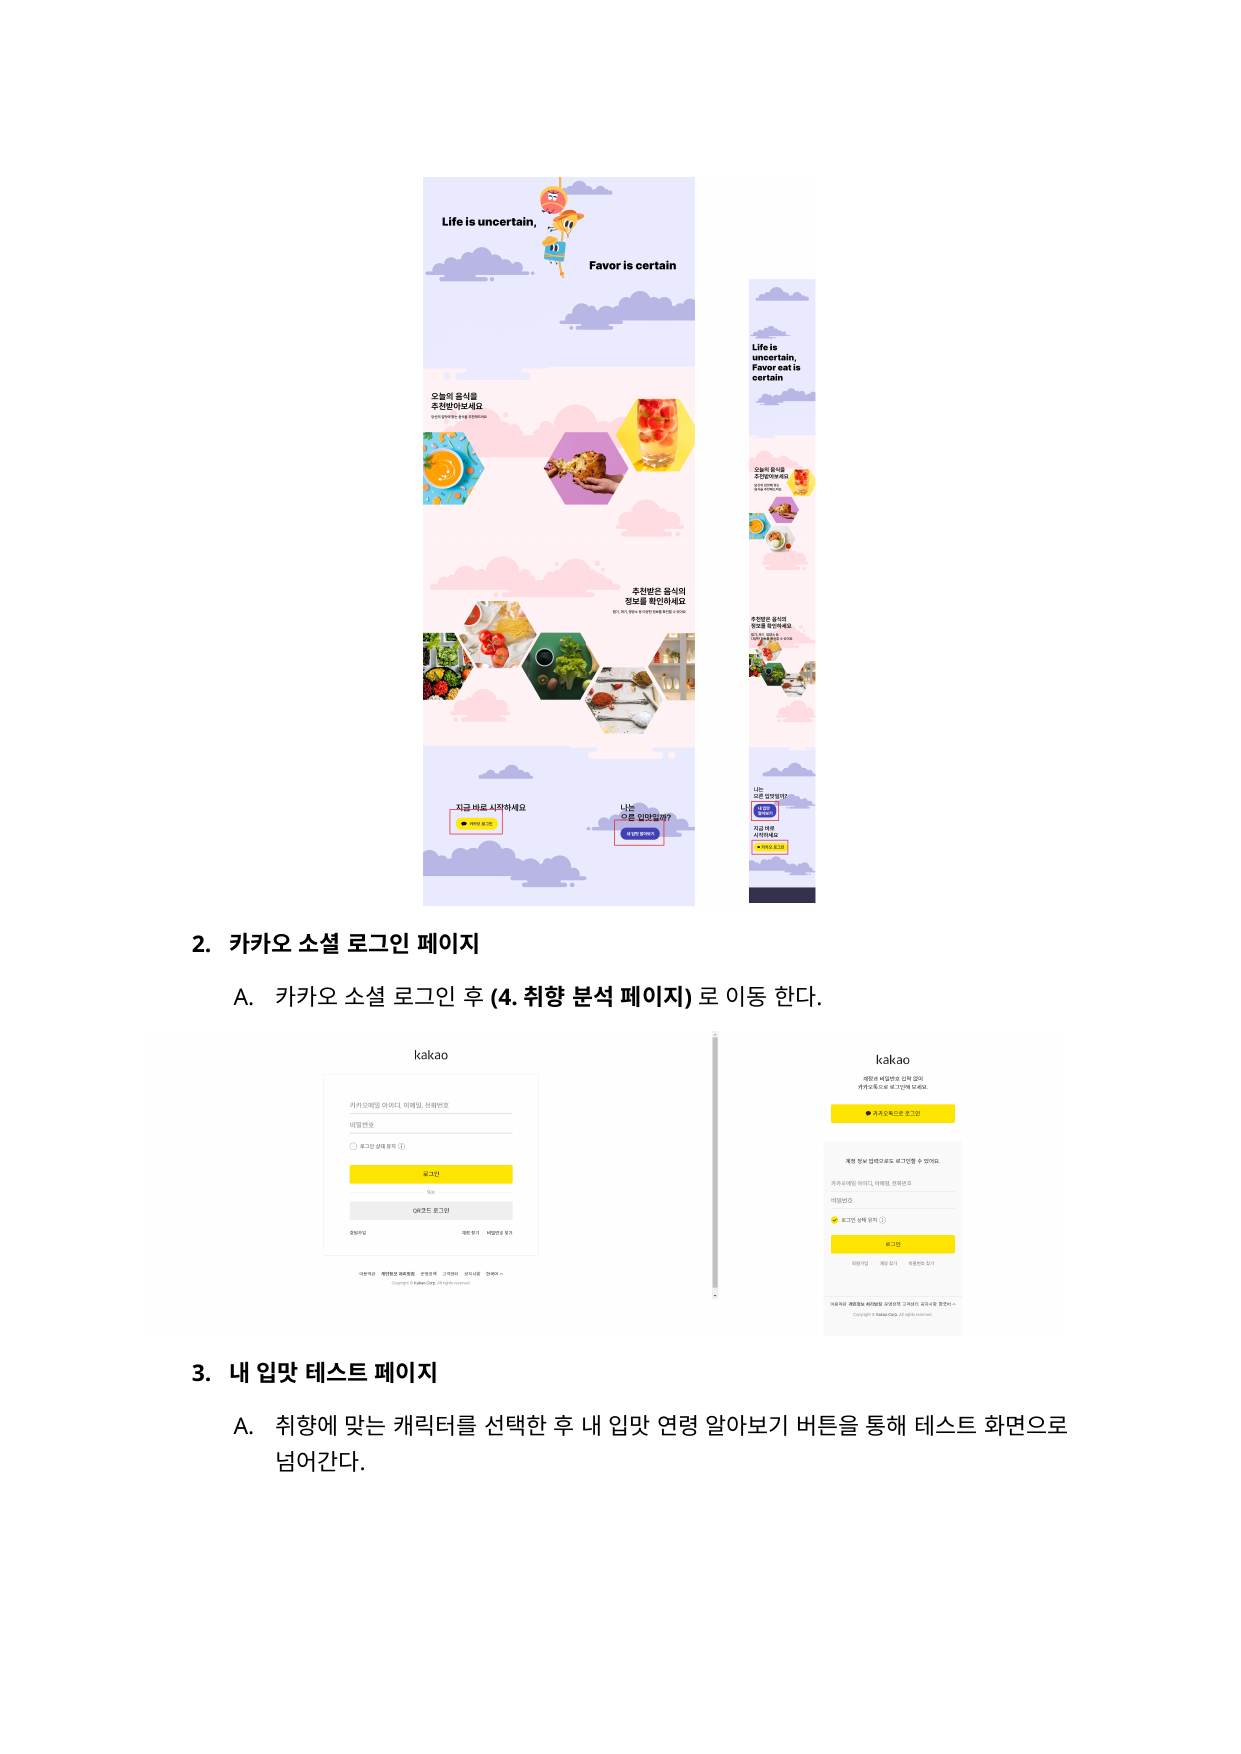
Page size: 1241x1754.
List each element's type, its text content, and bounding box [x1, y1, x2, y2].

list 카카오 소셜 로그인 페이지 [192, 926, 1090, 959]
list 카카오 소셜 로그인 후 (4. 취향 분석 페이지) 로 이동 한다. [233, 979, 1090, 1012]
picture [150, 1031, 1066, 1336]
list 내 입맛 테스트 페이지 [192, 1355, 1090, 1389]
list 취향에 맞는 캐릭터를 선택한 후 내 입맛 연령 알아보기 버튼을 통해 테스트 화면으로 넘어간다. [233, 1408, 1090, 1477]
picture [423, 177, 817, 907]
